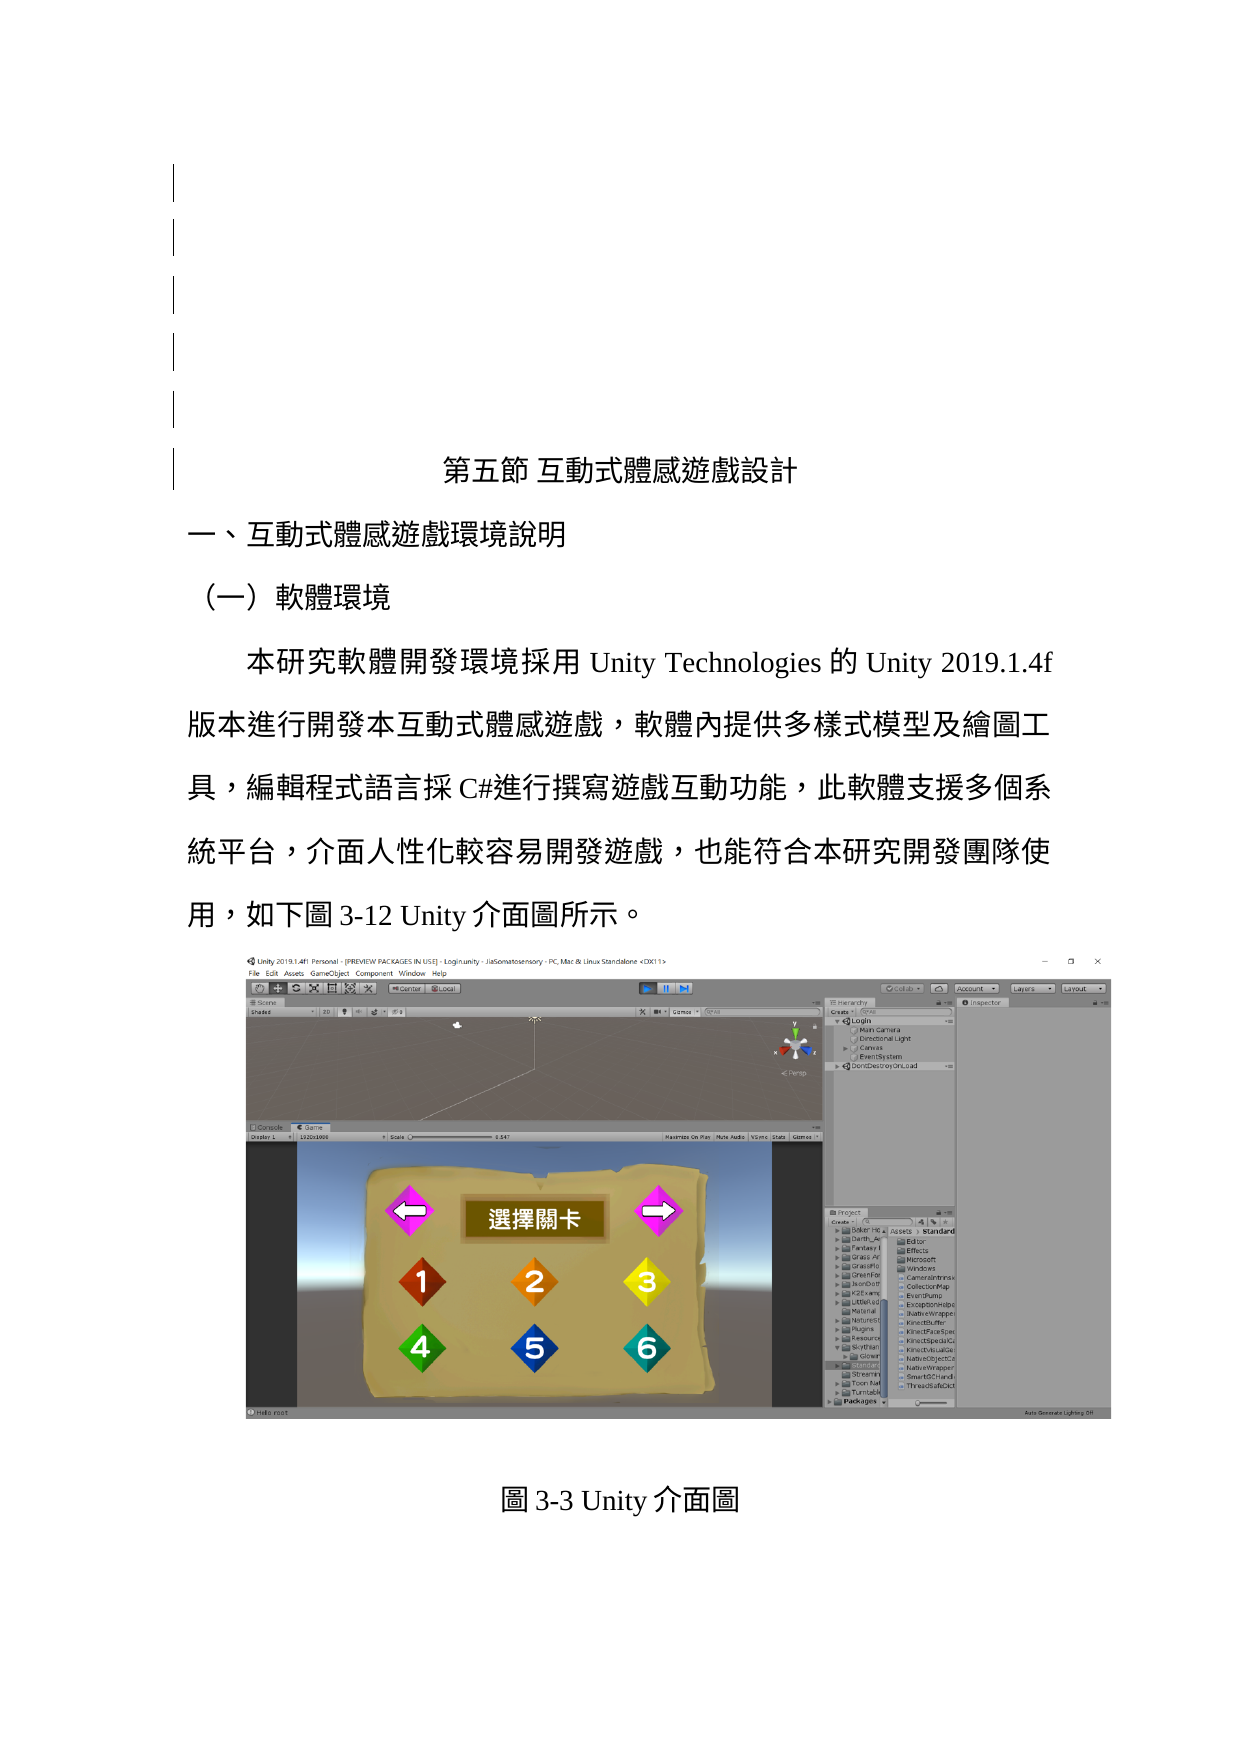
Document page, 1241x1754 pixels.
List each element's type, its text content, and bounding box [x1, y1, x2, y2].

subtitle 第五節 互動式體感遊戲設計 [187, 448, 1053, 490]
text 一、互動式體感遊戲環境說明 [187, 511, 1053, 554]
text 本研究軟體開發環境採用Unity Technologies的Unity 2019.1.4f版本進行開發本互動式體感遊戲，軟體內提供多樣式模型及繪圖工具，編輯程式語言採C#進行撰寫遊戲互動功能，此軟體支援多個系統平台，介面人性化較容易開發遊戲，也能符合本研究開發團隊使用，如下圖3-12 Unity介面圖所示。 [187, 638, 1053, 934]
picture [245, 955, 1112, 1419]
text （一）軟體環境 [187, 575, 1053, 617]
